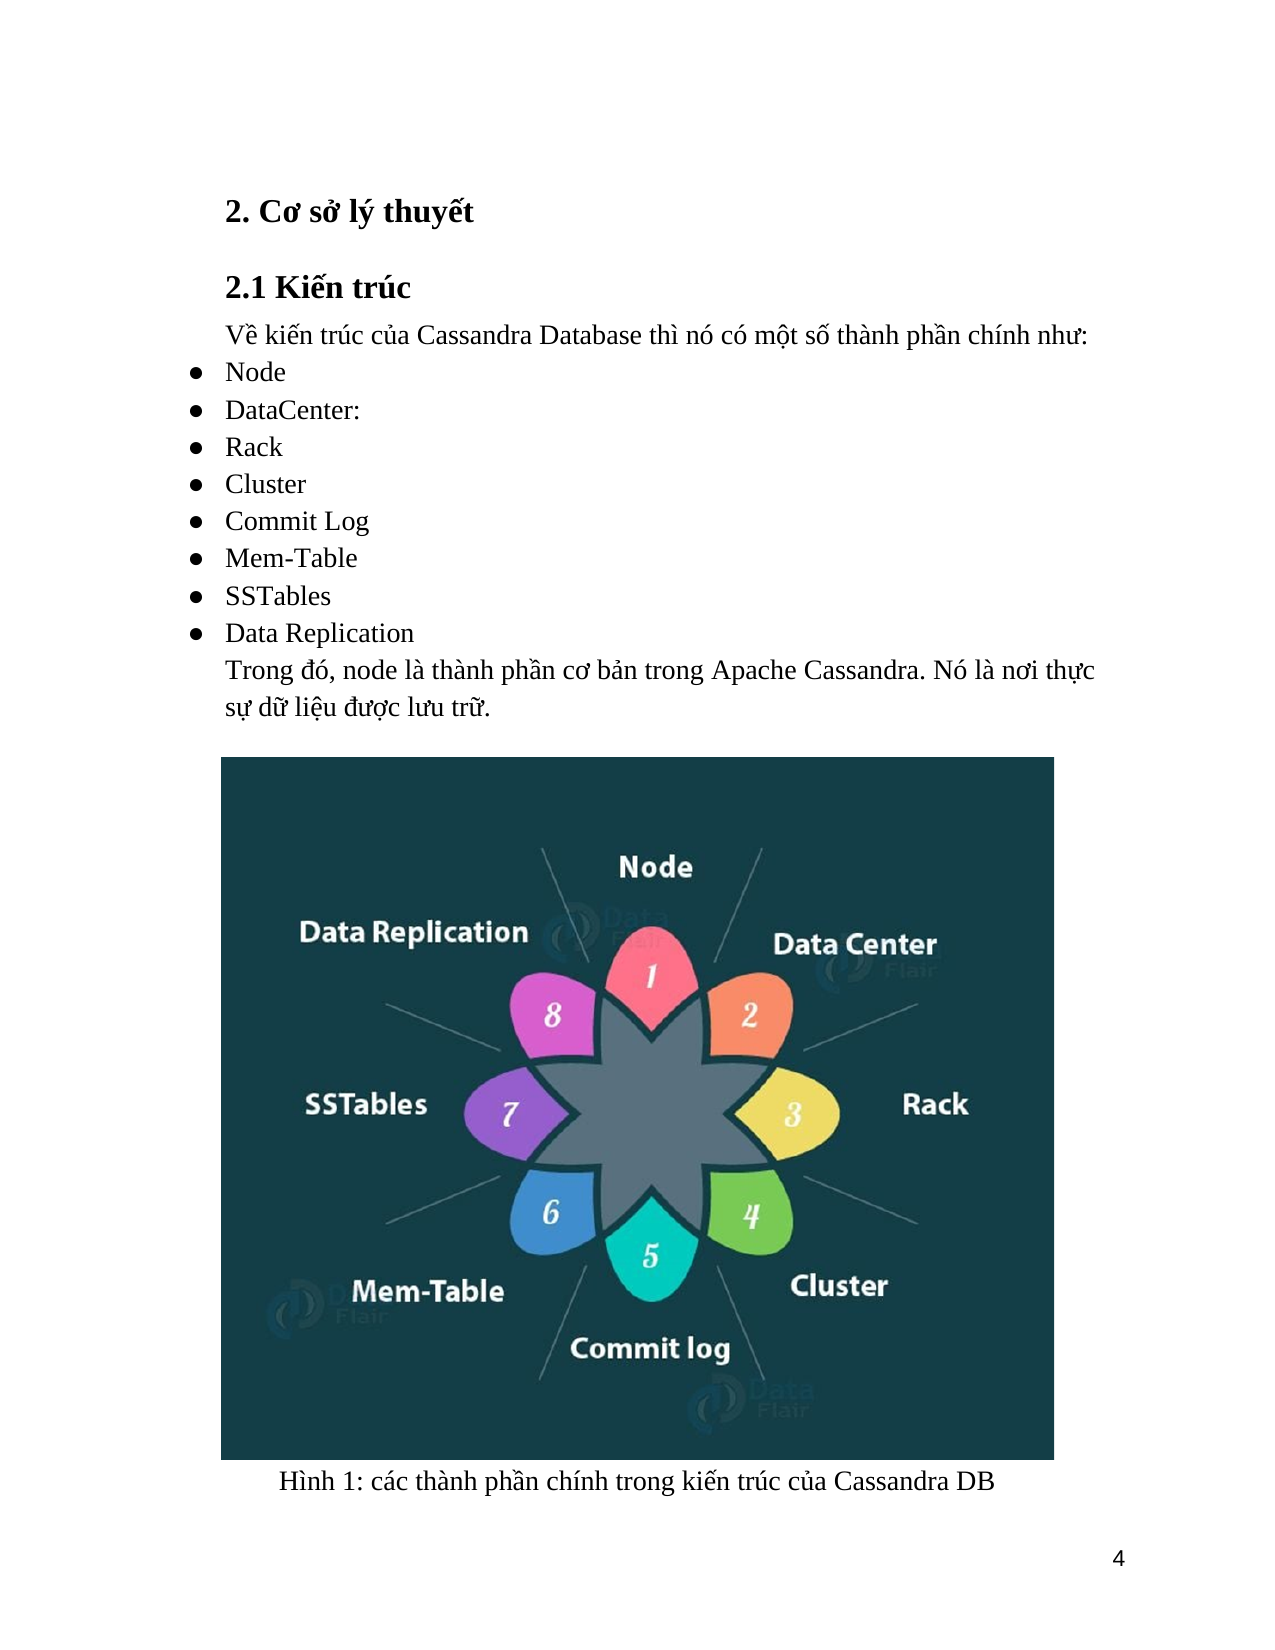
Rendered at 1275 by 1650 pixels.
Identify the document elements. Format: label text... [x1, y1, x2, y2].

picture [221, 757, 1055, 1460]
list Mem-Table [187, 541, 1125, 574]
text Trong đó, node là thành phần cơ bản trong Apache Cassandra. Nó là nơi thực sự dữ liệu được lưu trữ. [225, 653, 1125, 723]
list Rack [187, 430, 1125, 462]
text Về kiến trúc của Cassandra Database thì nó có một số thành phần chính như: [150, 318, 1125, 351]
subtitle 2. Cơ sở lý thuyết [225, 192, 1125, 230]
subtitle 2.1 Kiến trúc [225, 267, 1125, 306]
list SSTables [187, 579, 1125, 611]
list Commit Log [187, 504, 1125, 537]
text Hình 1: các thành phần chính trong kiến trúc của Cassandra DB [150, 1464, 1125, 1496]
list DataCenter: [187, 393, 1125, 425]
list Cluster [187, 467, 1125, 499]
list Data Replication [187, 616, 1125, 648]
list Node [187, 356, 1125, 388]
